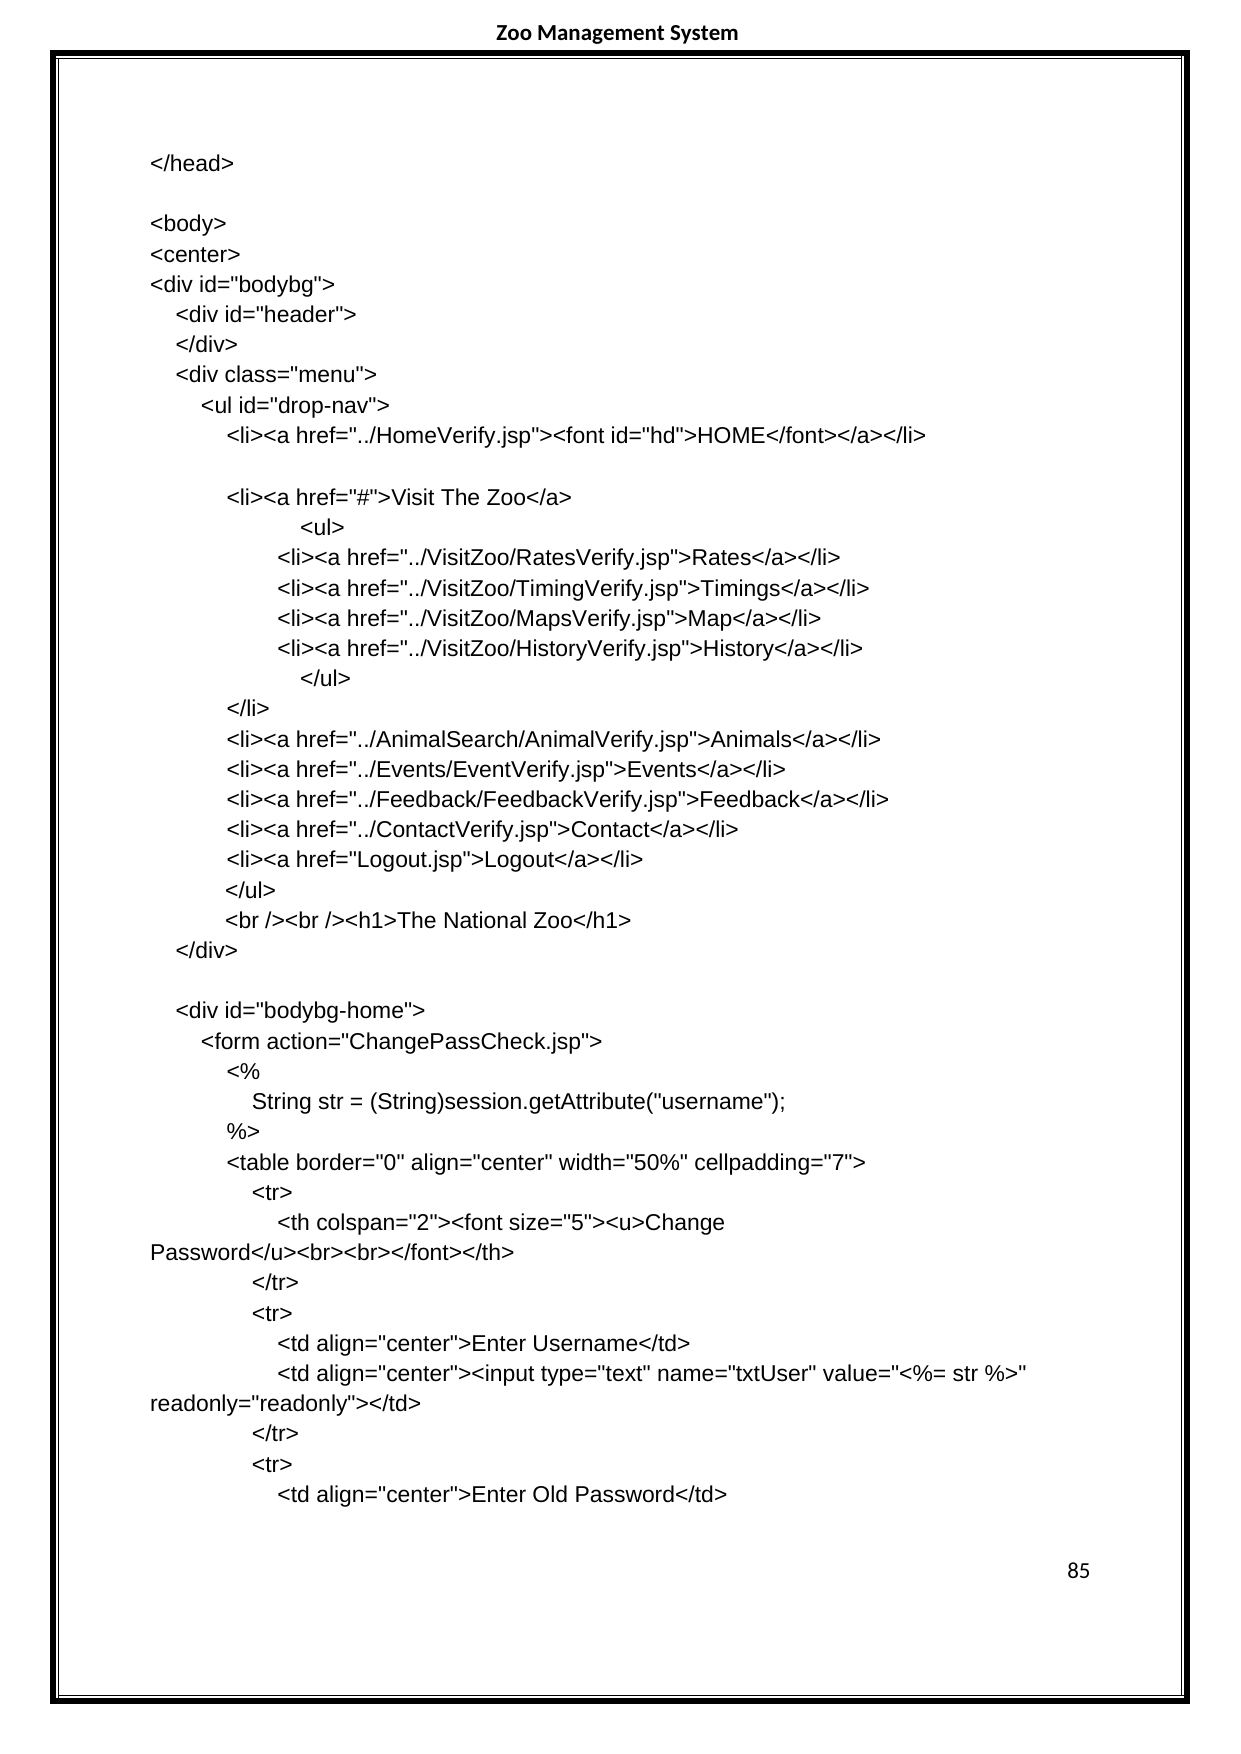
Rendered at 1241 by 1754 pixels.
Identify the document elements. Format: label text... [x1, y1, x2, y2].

text <form action="ChangePassCheck.jsp"> [150, 1028, 1090, 1054]
text <li><a href="../VisitZoo/MapsVerify.jsp">Map</a></li> [150, 605, 1090, 631]
text <tr> [150, 1179, 1090, 1205]
text <li><a href="../Events/EventVerify.jsp">Events</a></li> [150, 756, 1090, 782]
text <tr> [150, 1451, 1090, 1477]
text <li><a href="Logout.jsp">Logout</a></li> [150, 846, 1090, 873]
text <li><a href="../ContactVerify.jsp">Contact</a></li> [150, 816, 1090, 843]
text <div id="header"> [150, 301, 1090, 327]
text <ul> [150, 514, 1090, 541]
text <div id="bodybg-home"> [150, 997, 1090, 1024]
text <li><a href="../Feedback/FeedbackVerify.jsp">Feedback</a></li> [150, 786, 1090, 812]
text <li><a href="../VisitZoo/RatesVerify.jsp">Rates</a></li> [150, 544, 1090, 571]
text <% [150, 1058, 1090, 1084]
text String str = (String)session.getAttribute("username"); [150, 1088, 1090, 1114]
text <li><a href="../AnimalSearch/AnimalVerify.jsp">Animals</a></li> [150, 726, 1090, 752]
text <td align="center"><input type="text" name="txtUser" value="<%= str %>" readonly="readonly"></td> [150, 1360, 1090, 1417]
text <div class="menu"> [150, 361, 1090, 388]
text </div> [150, 331, 1090, 358]
text </head> [150, 150, 1090, 176]
text <th colspan="2"><font size="5"><u>Change Password</u><br><br></font></th> [150, 1209, 1090, 1266]
text <ul id="drop-nav"> [150, 392, 1090, 418]
text <center> [150, 241, 1090, 267]
text </tr> [150, 1420, 1090, 1447]
text %> [150, 1118, 1090, 1145]
text <td align="center">Enter Old Password</td> [150, 1481, 1090, 1507]
text <body> [150, 210, 1090, 237]
text <li><a href="#">Visit The Zoo</a> [150, 484, 1090, 510]
text </tr> [150, 1269, 1090, 1296]
text <div id="bodybg"> [150, 271, 1090, 297]
text </div> [150, 937, 1090, 963]
text <td align="center">Enter Username</td> [150, 1330, 1090, 1356]
text <li><a href="../HomeVerify.jsp"><font id="hd">HOME</font></a></li> [150, 422, 1090, 448]
text <br /><br /><h1>The National Zoo</h1> [150, 907, 1090, 933]
text </ul> [150, 877, 1090, 903]
text </ul> [150, 665, 1090, 692]
text <tr> [150, 1299, 1090, 1326]
text <li><a href="../VisitZoo/TimingVerify.jsp">Timings</a></li> [150, 574, 1090, 601]
text <table border="0" align="center" width="50%" cellpadding="7"> [150, 1148, 1090, 1175]
text <li><a href="../VisitZoo/HistoryVerify.jsp">History</a></li> [150, 635, 1090, 661]
text </li> [150, 695, 1090, 722]
